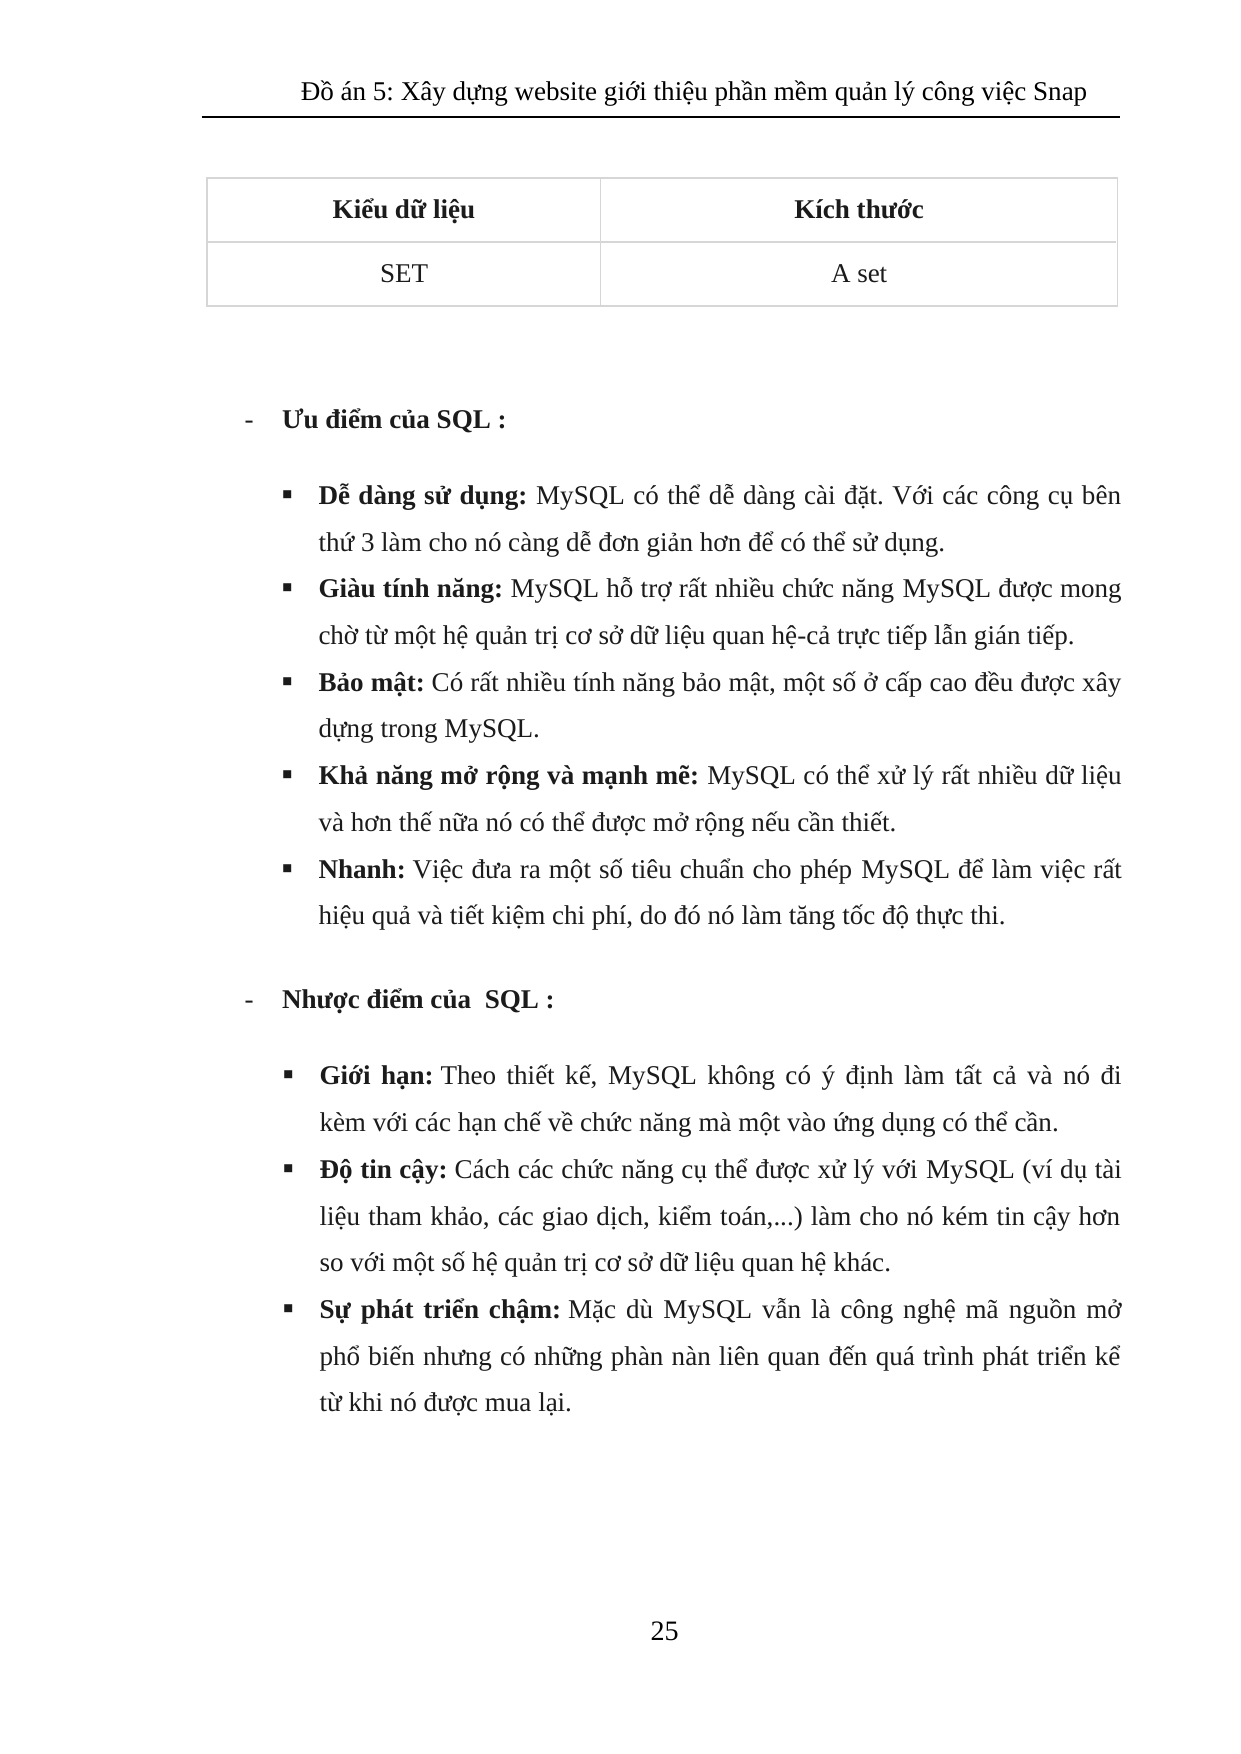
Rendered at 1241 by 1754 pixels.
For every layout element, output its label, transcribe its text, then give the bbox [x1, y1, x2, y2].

table_header Kích thước [601, 179, 1117, 241]
list Độ tin cậy: Cách các chức năng cụ thể được xử lý với MySQL (ví dụ tài liệu tham khảo, các giao dịch, kiểm toán,...) làm cho nó kém tin cậy hơn so với một số hệ quản trị cơ sở dữ liệu quan hệ khác. [282, 1153, 1122, 1277]
list Nhanh: Việc đưa ra một số tiêu chuẩn cho phép MySQL để làm việc rất hiệu quả và tiết kiệm chi phí, do đó nó làm tăng tốc độ thực thi. [281, 853, 1122, 931]
list Bảo mật: Có rất nhiều tính năng bảo mật, một số ở cấp cao đều được xây dựng trong MySQL. [281, 666, 1122, 744]
list Dễ dàng sử dụng: MySQL có thể dễ dàng cài đặt. Với các công cụ bên thứ 3 làm cho nó càng dễ đơn giản hơn để có thể sử dụng. [281, 479, 1122, 557]
list Giới hạn: Theo thiết kế, MySQL không có ý định làm tất cả và nó đi kèm với các hạn chế về chức năng mà một vào ứng dụng có thể cần. [282, 1059, 1122, 1137]
list Giàu tính năng: MySQL hỗ trợ rất nhiều chức năng MySQL được mong chờ từ một hệ quản trị cơ sở dữ liệu quan hệ-cả trực tiếp lẫn gián tiếp. [281, 572, 1122, 650]
list Sự phát triển chậm: Mặc dù MySQL vẫn là công nghệ mã nguồn mở phổ biến nhưng có những phàn nàn liên quan đến quá trình phát triển kể từ khi nó được mua lại. [282, 1293, 1122, 1418]
table_cell SET [208, 243, 600, 305]
table_header Kiểu dữ liệu [208, 179, 600, 241]
subtitle Ưu điểm của SQL : [244, 403, 1122, 434]
list Khả năng mở rộng và mạnh mẽ: MySQL có thể xử lý rất nhiều dữ liệu và hơn thế nữa nó có thể được mở rộng nếu cần thiết. [281, 759, 1122, 837]
table_cell A set [601, 241, 1117, 305]
subtitle Nhược điểm của SQL : [244, 984, 1122, 1015]
